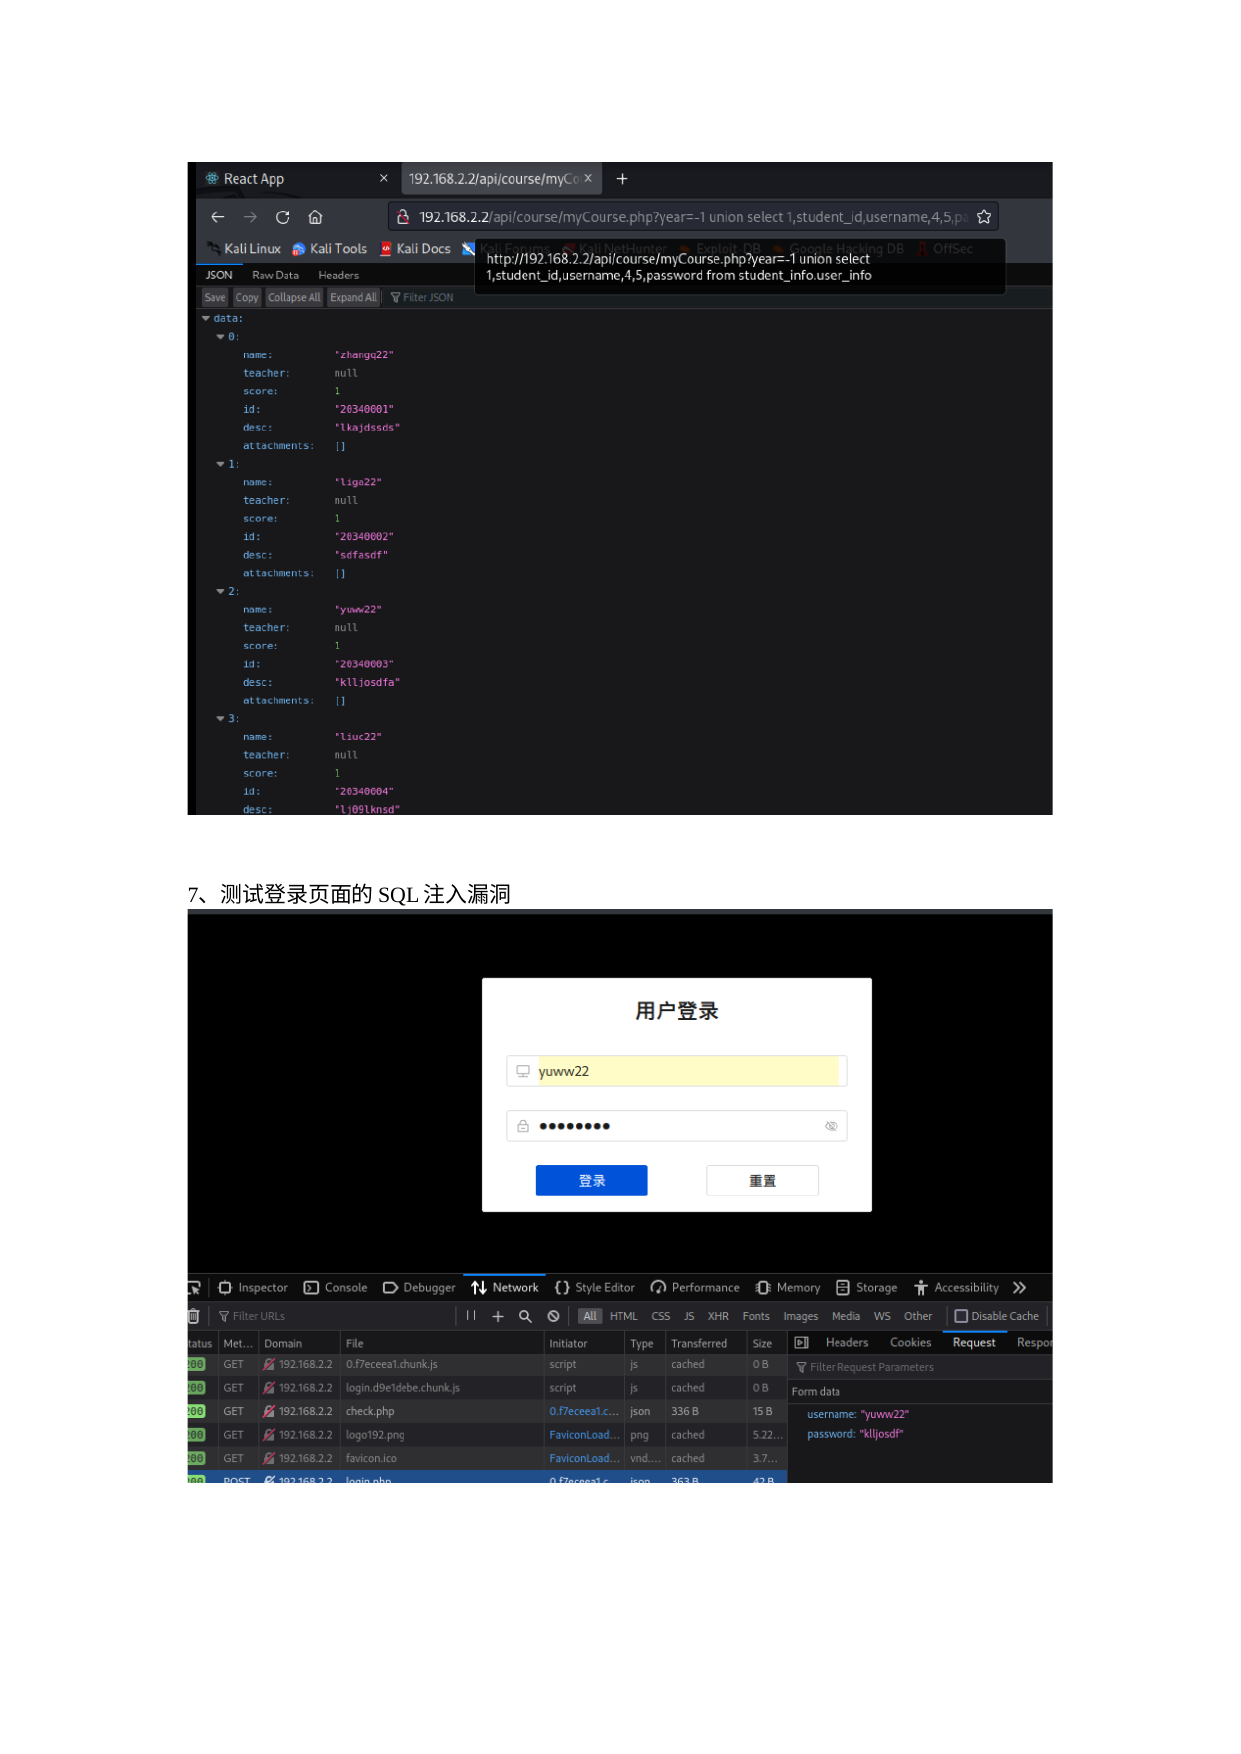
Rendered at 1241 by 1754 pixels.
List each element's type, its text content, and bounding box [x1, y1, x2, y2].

picture [187, 909, 1053, 1483]
text 7、测试登录页面的SQL注入漏洞 [187, 877, 1053, 909]
picture [187, 162, 1053, 815]
